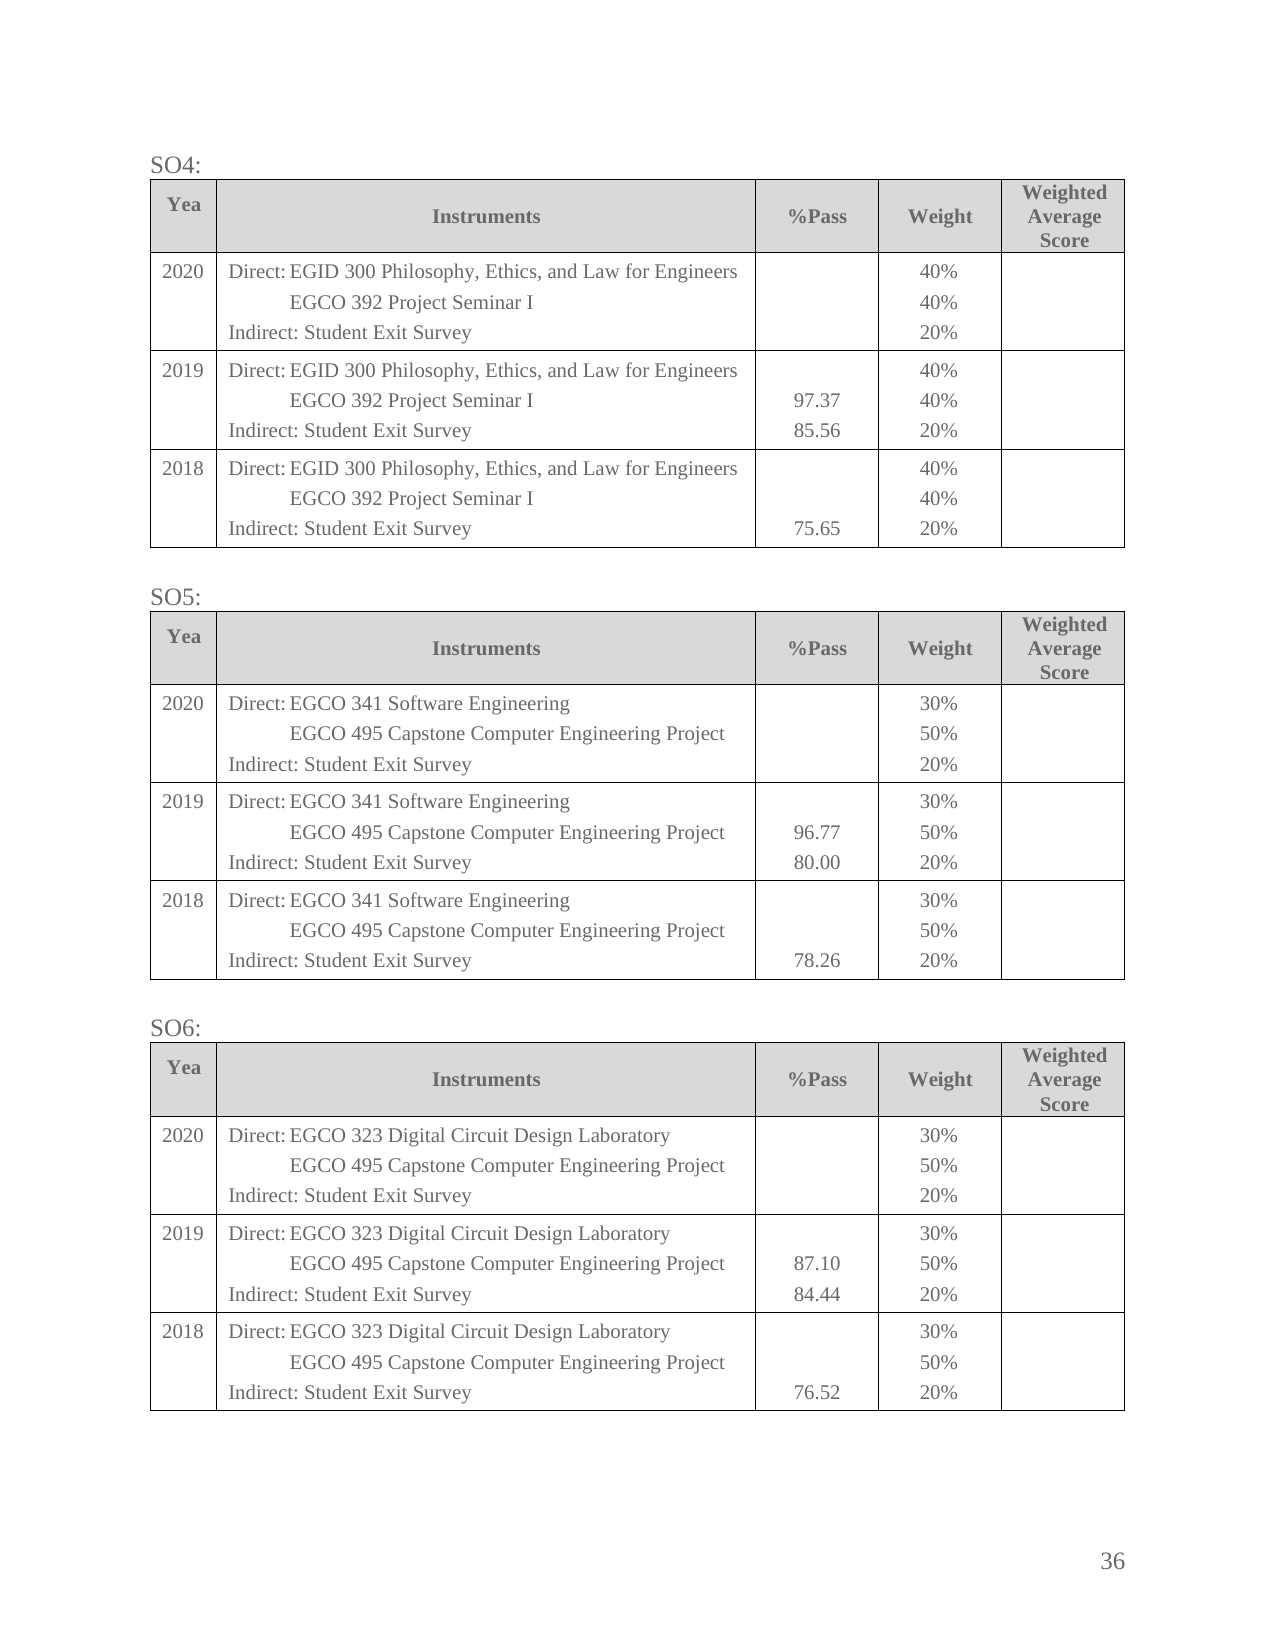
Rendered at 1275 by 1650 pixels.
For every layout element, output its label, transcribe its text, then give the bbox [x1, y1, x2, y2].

table_cell [756, 685, 878, 782]
table_cell [1002, 881, 1124, 978]
table_header Instruments [217, 180, 755, 252]
table_cell 2018 [151, 450, 216, 547]
table_cell [1002, 1313, 1124, 1410]
table_cell 30% 50% 20% [879, 1117, 1001, 1214]
table_cell Direct: EGCO 341 Software Engineering EGCO 495 Capstone Computer Engineering Project Indirect: Student Exit Survey [217, 685, 755, 782]
table_cell 96.77 80.00 [756, 783, 878, 880]
table_cell [1002, 1215, 1124, 1312]
table_cell [756, 1117, 878, 1214]
table_cell 30% 50% 20% [879, 1313, 1001, 1410]
table_cell Direct: EGID 300 Philosophy, Ethics, and Law for Engineers EGCO 392 Project Seminar I Indirect: Student Exit Survey [217, 450, 755, 547]
table_cell [1002, 351, 1124, 448]
table_cell 2019 [151, 783, 216, 880]
table_cell Direct: EGCO 323 Digital Circuit Design Laboratory EGCO 495 Capstone Computer Engineering Project Indirect: Student Exit Survey [217, 1117, 755, 1214]
table_cell Direct: EGID 300 Philosophy, Ethics, and Law for Engineers EGCO 392 Project Seminar I Indirect: Student Exit Survey [217, 351, 755, 448]
table_cell 2020 [151, 253, 216, 350]
table_cell 2018 [151, 1313, 216, 1410]
table_header %Pass [756, 180, 878, 252]
table_header Weighted Average Score [1002, 612, 1124, 684]
table_header Year [151, 180, 216, 252]
table_header Weighted Average Score [1002, 1043, 1124, 1116]
table_header Weight [879, 180, 1001, 252]
table_header Instruments [217, 1043, 755, 1116]
table_cell 76.52 [756, 1313, 878, 1410]
table_cell Direct: EGCO 323 Digital Circuit Design Laboratory EGCO 495 Capstone Computer Engineering Project Indirect: Student Exit Survey [217, 1215, 755, 1312]
table_header Year [151, 612, 216, 684]
table_cell 40% 40% 20% [879, 351, 1001, 448]
table_cell [1002, 783, 1124, 880]
table_cell 2018 [151, 881, 216, 978]
text SO5: [150, 582, 1125, 611]
text SO4: [150, 150, 1125, 179]
table_header Weight [879, 1043, 1001, 1116]
table_cell [756, 253, 878, 350]
table_header %Pass [756, 1043, 878, 1116]
table_header Weight [879, 612, 1001, 684]
table_cell 30% 50% 20% [879, 783, 1001, 880]
table_cell 75.65 [756, 450, 878, 547]
table_cell 30% 50% 20% [879, 881, 1001, 978]
table_cell [1002, 253, 1124, 350]
table_cell [1002, 450, 1124, 547]
table_cell 78.26 [756, 881, 878, 978]
table_cell 30% 50% 20% [879, 1215, 1001, 1312]
table_cell 30% 50% 20% [879, 685, 1001, 782]
table_header %Pass [756, 612, 878, 684]
table_cell Direct: EGCO 341 Software Engineering EGCO 495 Capstone Computer Engineering Project Indirect: Student Exit Survey [217, 783, 755, 880]
table_cell 87.10 84.44 [756, 1215, 878, 1312]
table_cell 97.37 85.56 [756, 351, 878, 448]
table_cell 40% 40% 20% [879, 450, 1001, 547]
table_cell 40% 40% 20% [879, 253, 1001, 350]
table_cell Direct: EGCO 341 Software Engineering EGCO 495 Capstone Computer Engineering Project Indirect: Student Exit Survey [217, 881, 755, 978]
text SO6: [150, 1013, 1125, 1042]
table_cell 2020 [151, 1117, 216, 1214]
table_cell 2020 [151, 685, 216, 782]
table_cell [1002, 685, 1124, 782]
table_cell [1002, 1117, 1124, 1214]
table_header Weighted Average Score [1002, 180, 1124, 252]
table_header Instruments [217, 612, 755, 684]
table_header Year [151, 1043, 216, 1116]
table_cell Direct: EGID 300 Philosophy, Ethics, and Law for Engineers EGCO 392 Project Seminar I Indirect: Student Exit Survey [217, 253, 755, 350]
table_cell Direct: EGCO 323 Digital Circuit Design Laboratory EGCO 495 Capstone Computer Engineering Project Indirect: Student Exit Survey [217, 1313, 755, 1410]
table_cell 2019 [151, 1215, 216, 1312]
table_cell 2019 [151, 351, 216, 448]
